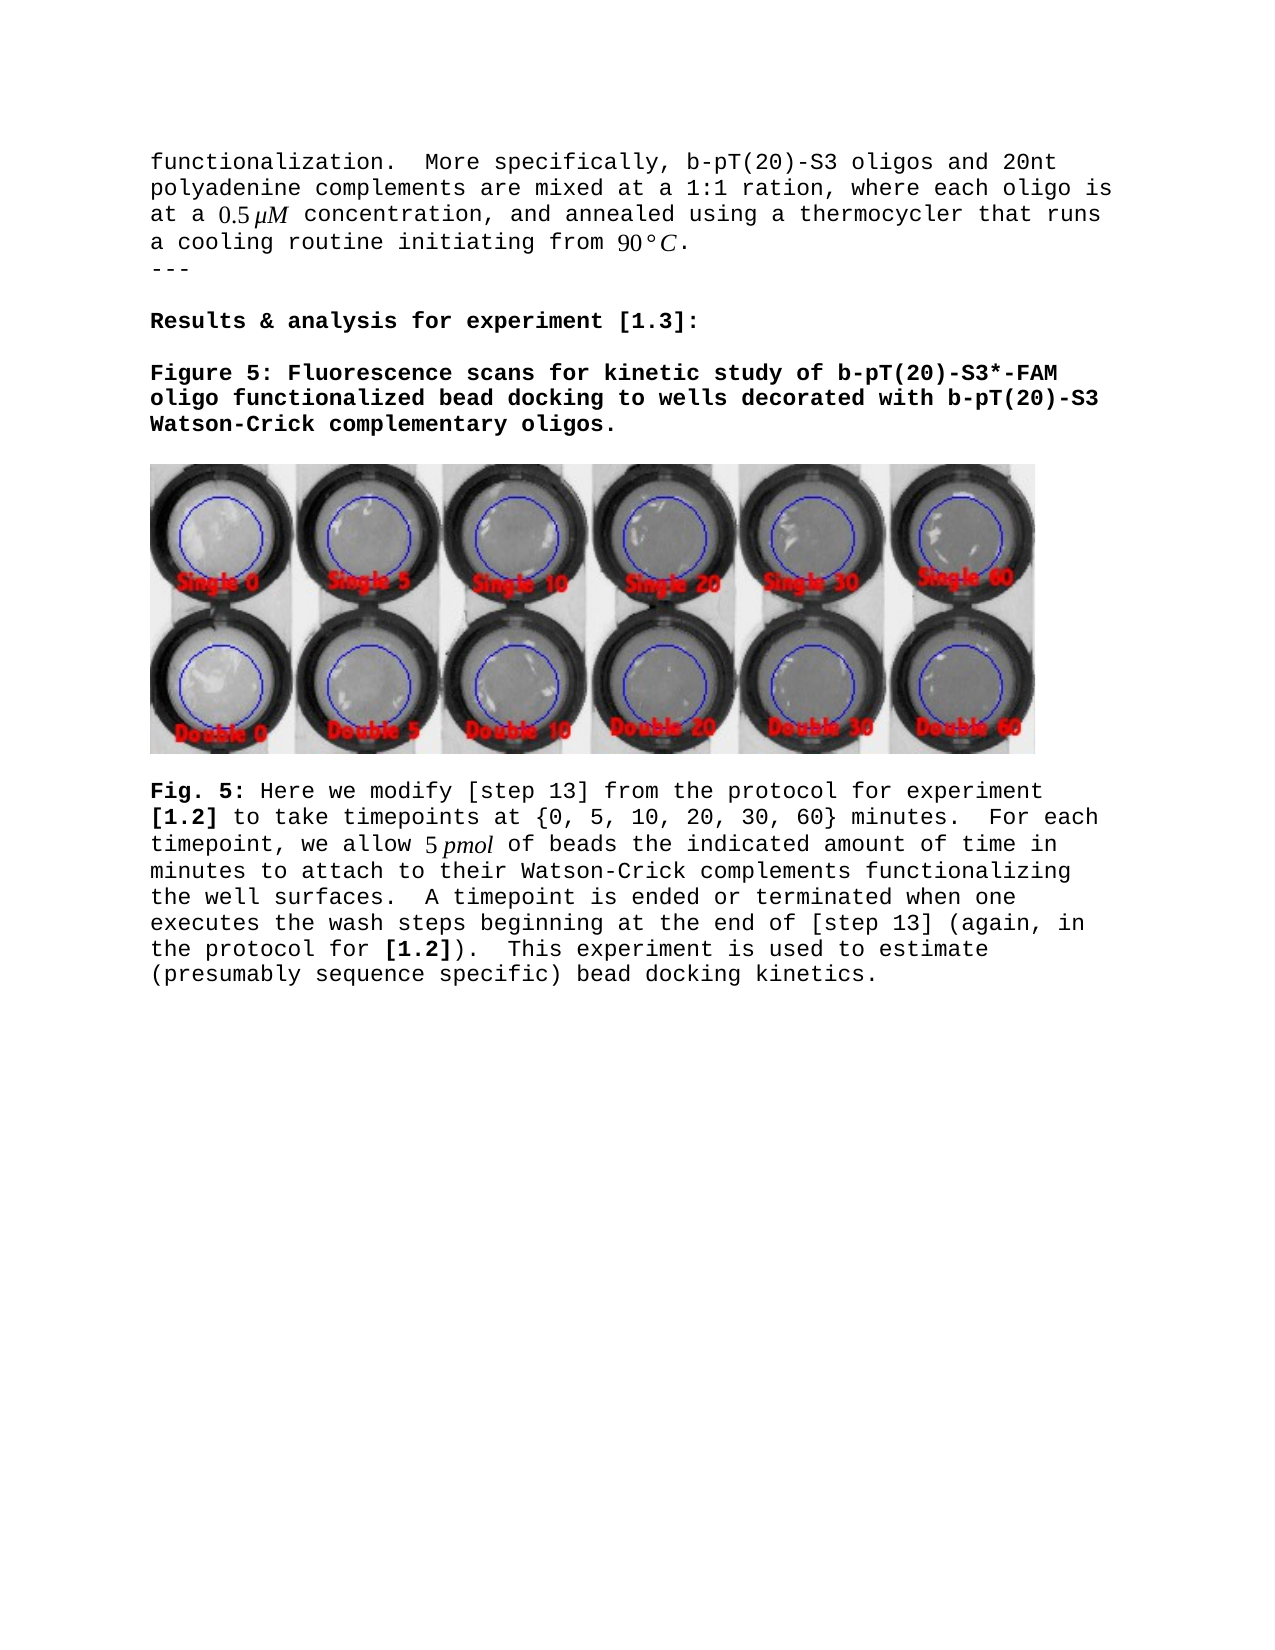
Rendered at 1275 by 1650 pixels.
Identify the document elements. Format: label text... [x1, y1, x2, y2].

text --- [150, 257, 1125, 283]
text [150, 150, 1125, 257]
text Fig. 5: Here we modify [step 13] from the protocol for experiment [1.2] to take timepoints at {0, 5, 10, 20, 30, 60} minutes. For each timepoint, we allow of beads the indicated amount of time in minutes to attach to their Watson-Crick complements functionalizing the well surfaces. A timepoint is ended or terminated when one executes the wash steps beginning at the end of [step 13] (again, in the protocol for [1.2]). This experiment is used to estimate (presumably sequence specific) bead docking kinetics. [150, 779, 1125, 989]
text Results & analysis for experiment [1.3]: [150, 309, 1125, 335]
picture [150, 464, 1036, 754]
text Figure 5: Fluorescence scans for kinetic study of b-pT(20)-S3*-FAM oligo functionalized bead docking to wells decorated with b-pT(20)-S3 Watson-Crick complementary oligos. [150, 361, 1125, 439]
